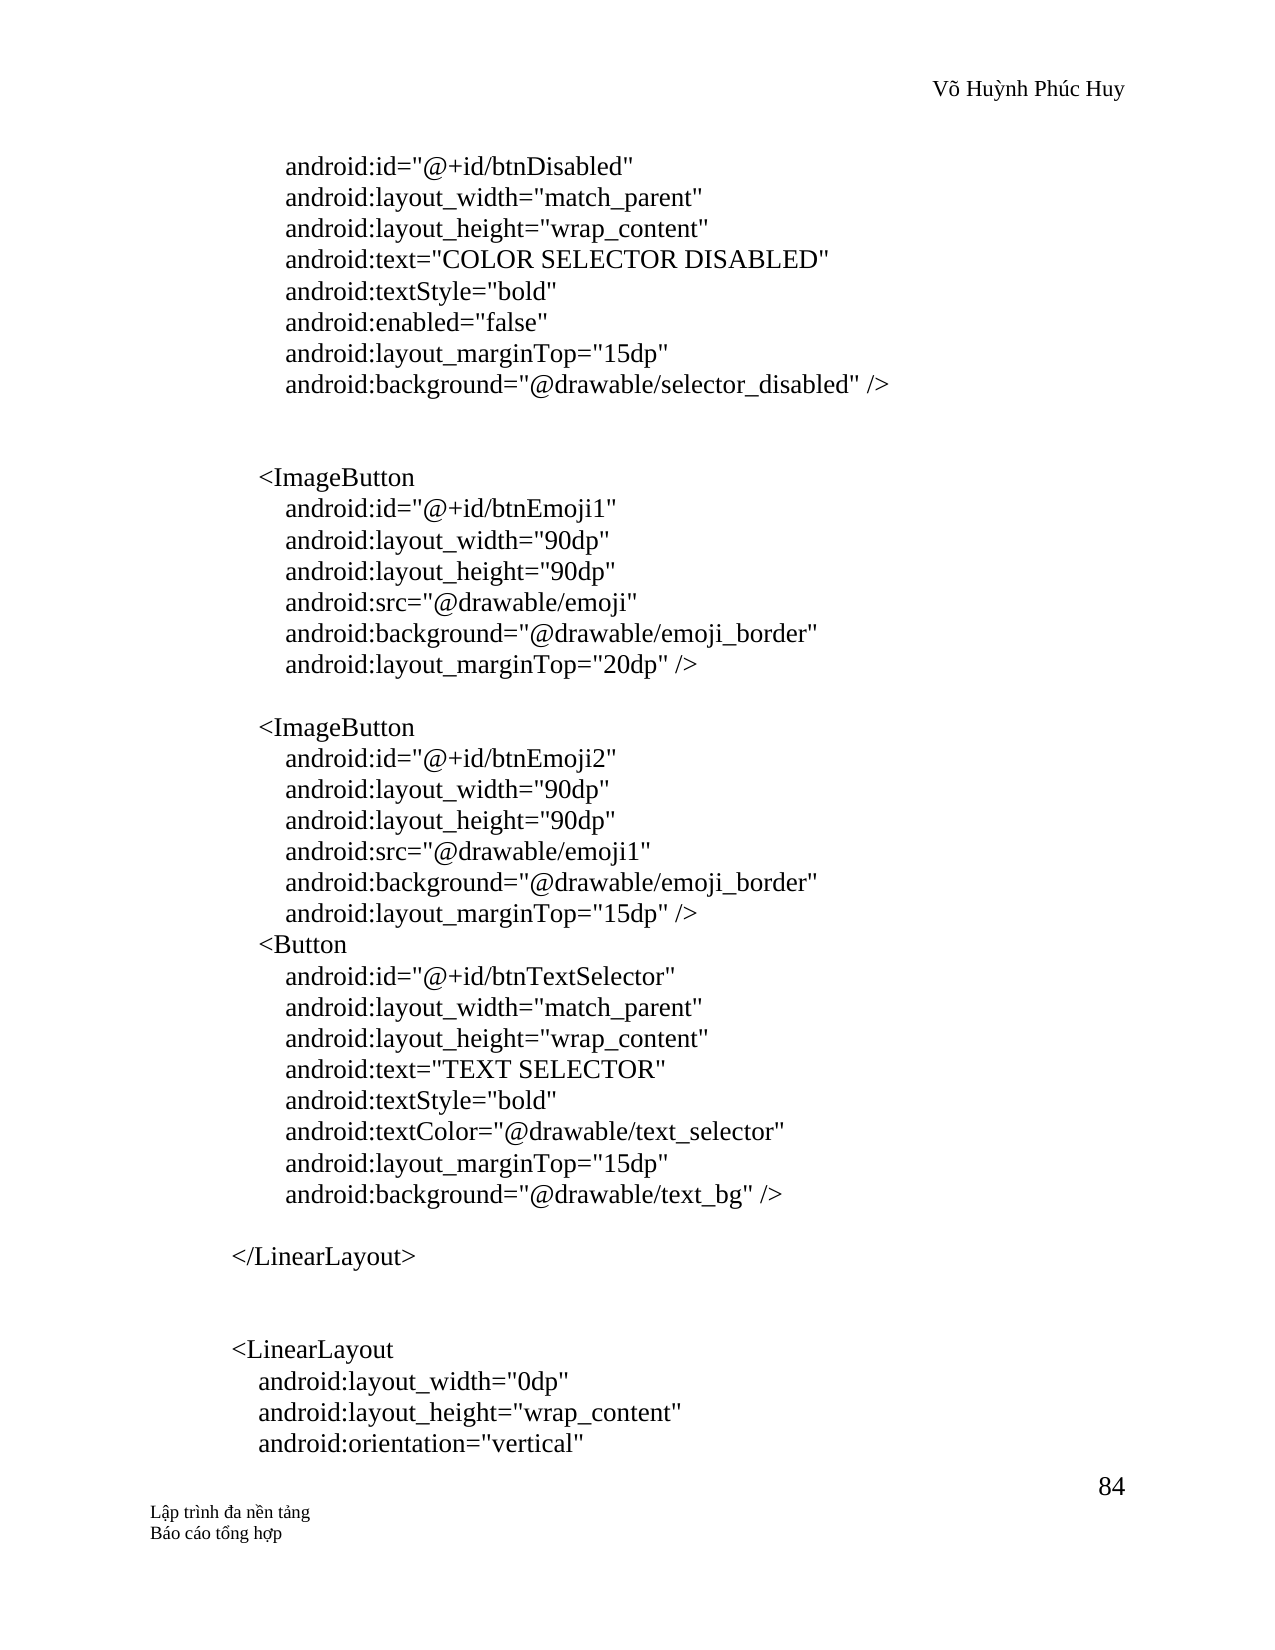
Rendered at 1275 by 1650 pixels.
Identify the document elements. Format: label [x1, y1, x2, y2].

text [150, 150, 1125, 1458]
